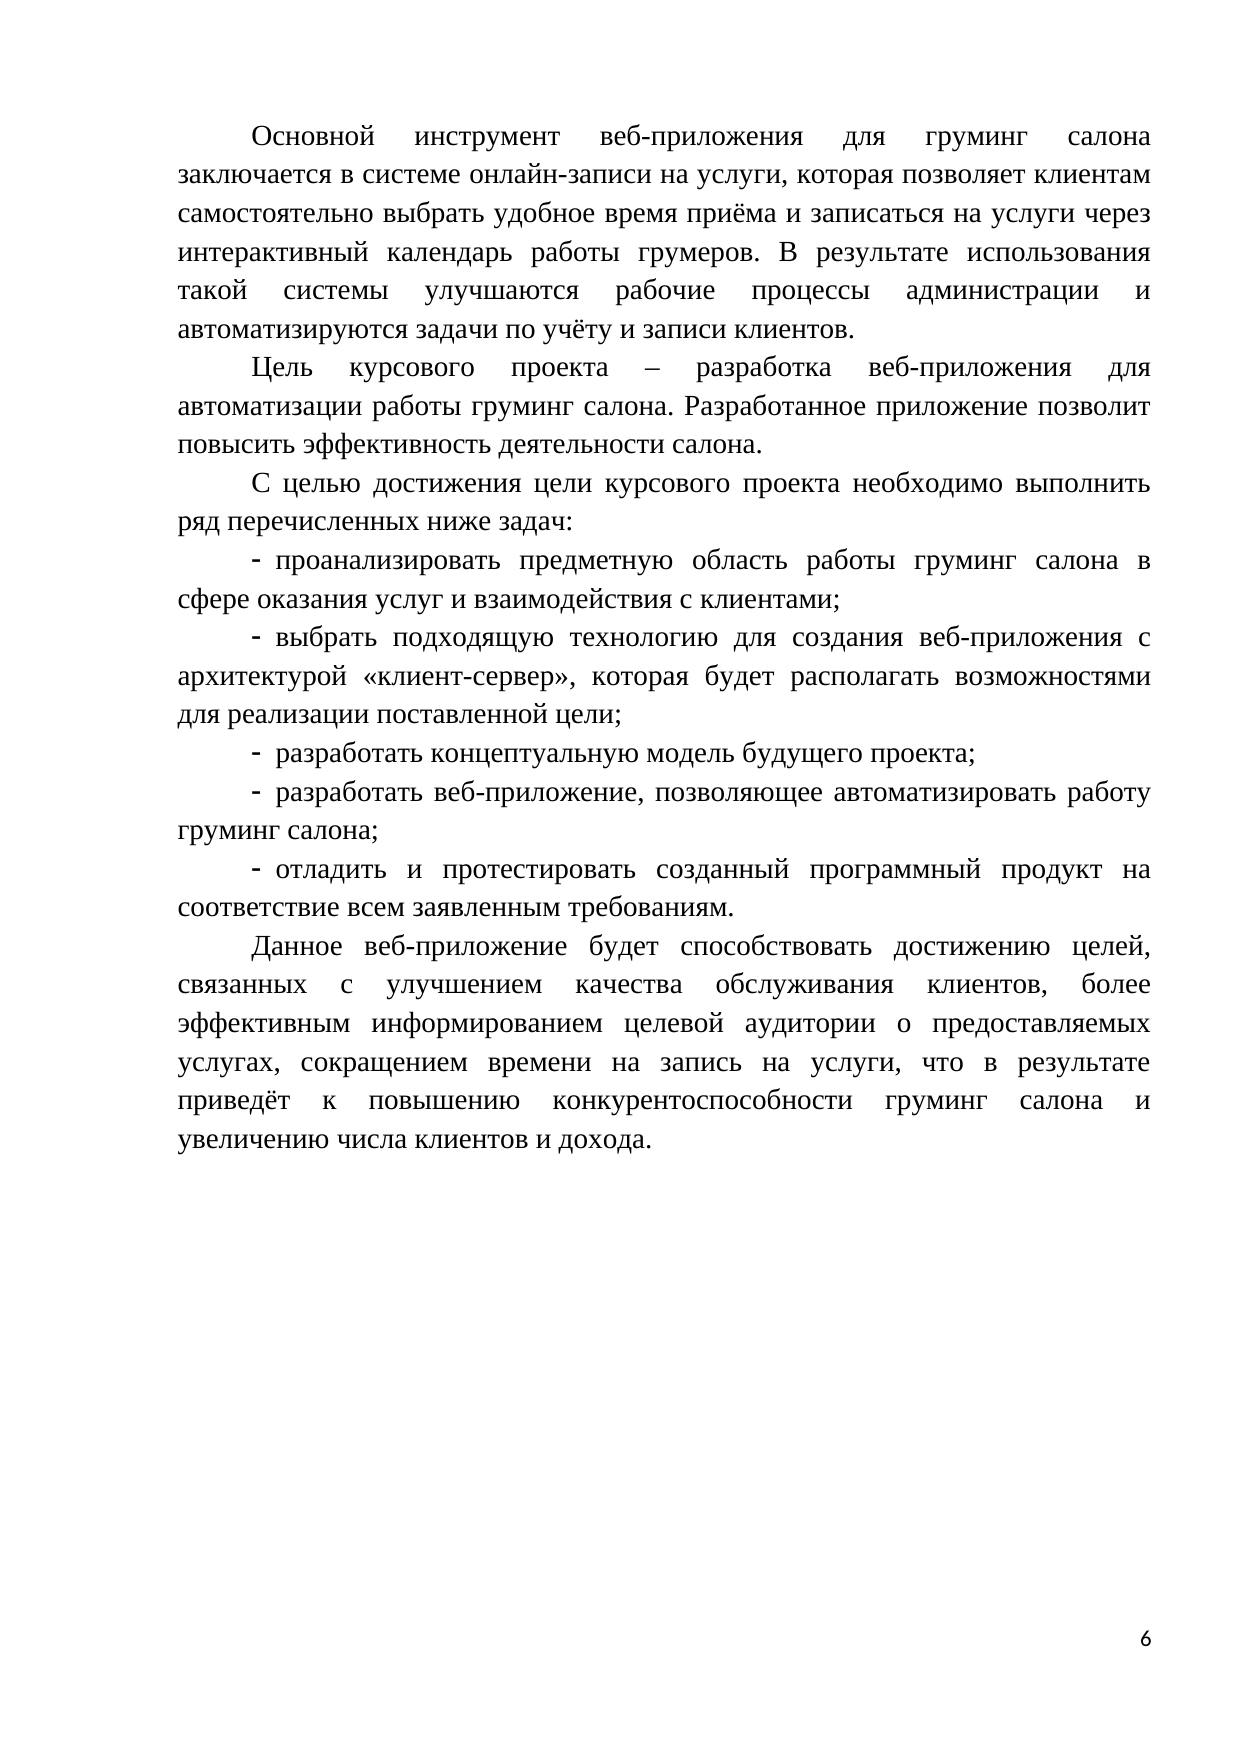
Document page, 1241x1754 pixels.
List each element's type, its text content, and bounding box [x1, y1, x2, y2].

list проанализировать предметную область работы груминг салона в сфере оказания услуг и взаимодействия с клиентами; [177, 542, 1152, 614]
list выбрать подходящую технологию для создания веб-приложения с архитектурой «клиент-сервер», которая будет располагать возможностями для реализации поставленной цели; [177, 619, 1152, 730]
text Данное веб-приложение будет способствовать достижению целей, связанных с улучшением качества обслуживания клиентов, более эффективным информированием целевой аудитории о предоставляемых услугах, сокращением времени на запись на услуги, что в результате приведёт к повышению конкурентоспособности груминг салона и увеличению числа клиентов и дохода. [177, 928, 1152, 1154]
text С целью достижения цели курсового проекта необходимо выполнить ряд перечисленных ниже задач: [177, 465, 1152, 537]
text Основной инструмент веб-приложения для груминг салона заключается в системе онлайн-записи на услуги, которая позволяет клиентам самостоятельно выбрать удобное время приёма и записаться на услуги через интерактивный календарь работы грумеров. В результате использования такой системы улучшаются рабочие процессы администрации и автоматизируются задачи по учёту и записи клиентов. [177, 118, 1152, 344]
list отладить и протестировать созданный программный продукт на соответствие всем заявленным требованиям. [177, 851, 1152, 923]
text Цель курсового проекта – разработка веб-приложения для автоматизации работы груминг салона. Разработанное приложение позволит повысить эффективность деятельности салона. [177, 349, 1152, 460]
list разработать концептуальную модель будущего проекта; [177, 735, 1152, 769]
list разработать веб-приложение, позволяющее автоматизировать работу груминг салона; [177, 774, 1152, 846]
